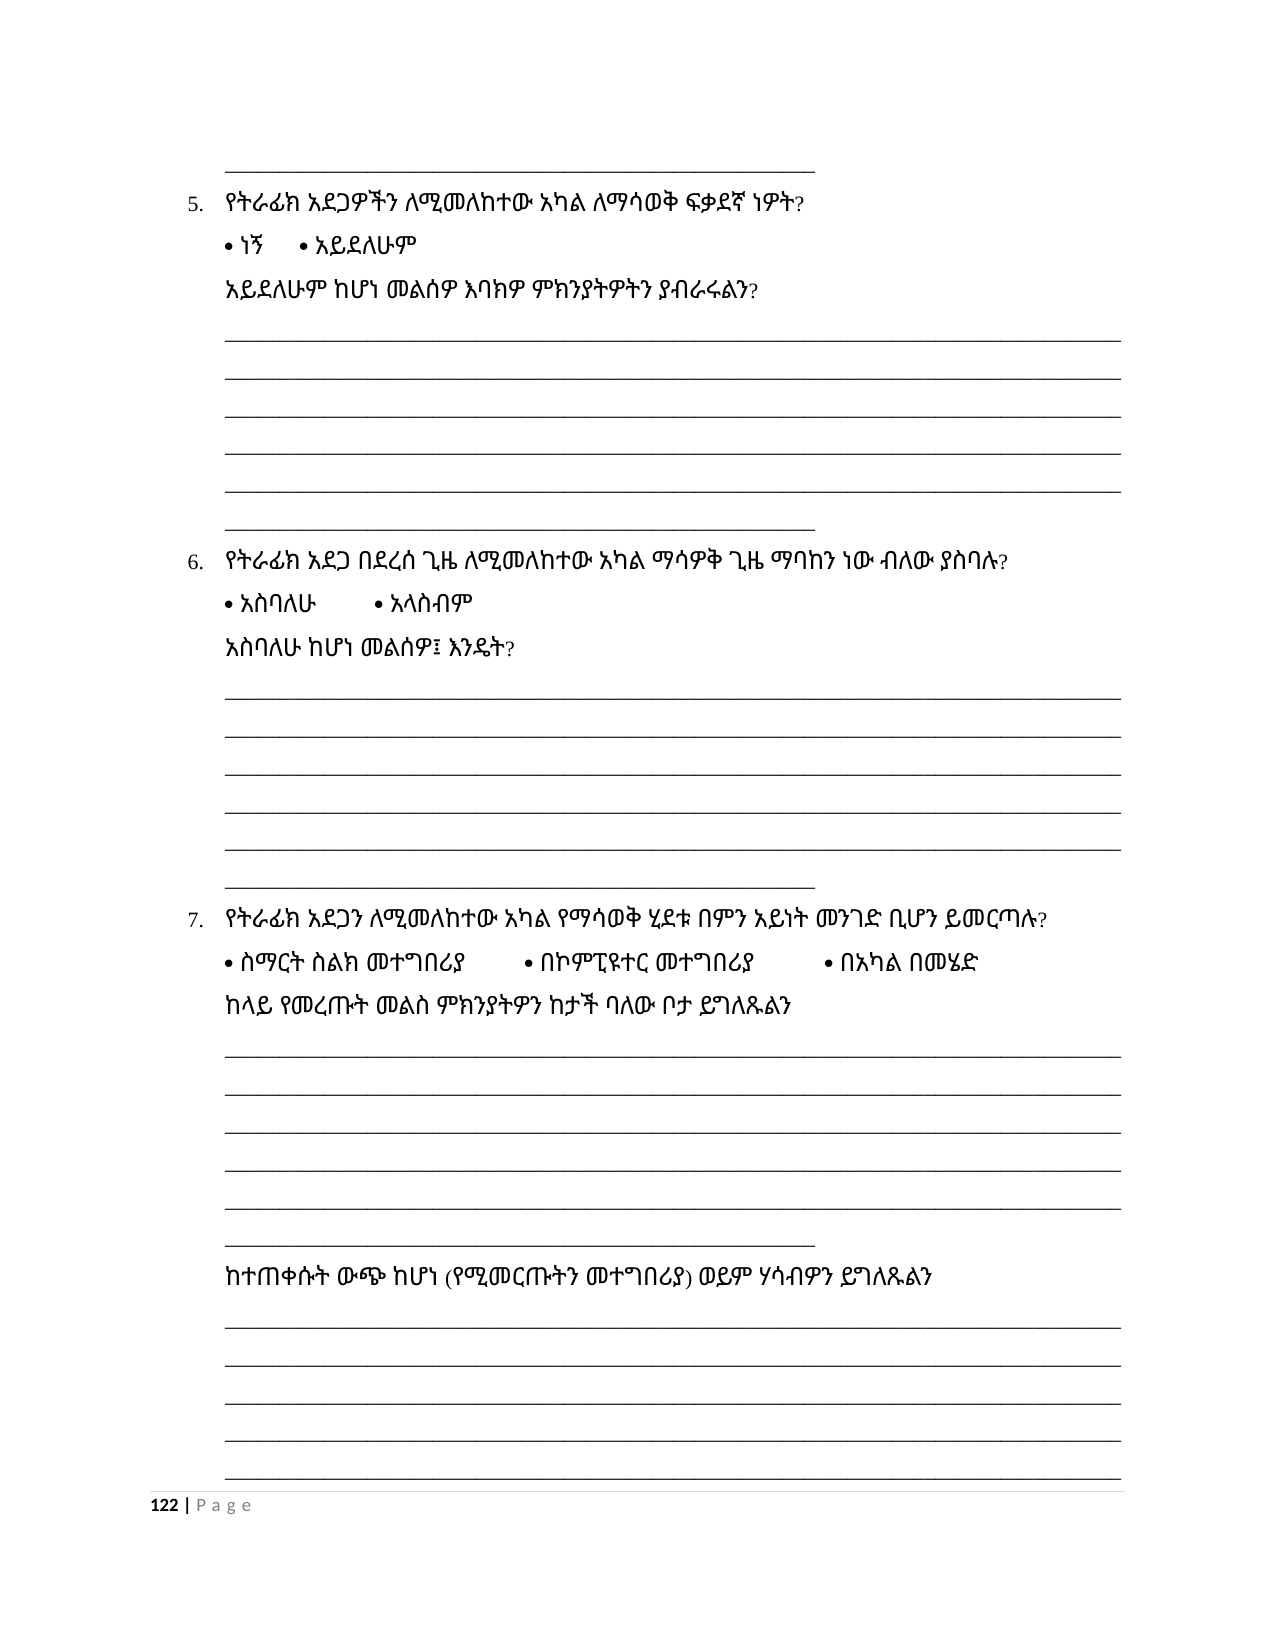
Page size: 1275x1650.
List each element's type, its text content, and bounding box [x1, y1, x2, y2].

list ስማርት ስልክ መተግበሪያ በኮምፒዩተር መተግበሪያ በአካል በመሄድ [225, 948, 1125, 977]
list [225, 150, 1125, 175]
list ከተጠቀሱት ውጭ ከሆነ (የሚመርጡትን መተግበሪያ) ወይም ሃሳብዎን ይግለጹልን [225, 1262, 1125, 1291]
list አይደለሁም ከሆነ መልሰዎ እባክዎ ምክንያትዎትን ያብራሩልን? [225, 275, 1125, 304]
list ከላይ የመረጡት መልስ ምክንያትዎን ከታች ባለው ቦታ ይግለጹልን [225, 992, 1125, 1021]
list የትራፊክ አደጋ በደረሰ ጊዜ ለሚመለከተው አካል ማሳዎቅ ጊዜ ማባከን ነው ብለው ያስባሉ? [187, 546, 1125, 575]
list የትራፊክ አደጋን ለሚመለከተው አካል የማሳወቅ ሂደቱ በምን አይነት መንገድ ቢሆን ይመርጣሉ? [187, 904, 1125, 933]
list አስባለሁ ከሆነ መልሰዎ፤ እንዴት? [225, 633, 1125, 663]
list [225, 1306, 1125, 1482]
list የትራፊክ አደጋዎችን ለሚመለከተው አካል ለማሳወቅ ፍቃደኛ ነዎት? [187, 188, 1125, 217]
list አስባለሁ አላስብም [225, 590, 1125, 619]
list ነኝ አይደለሁም [225, 232, 1125, 261]
